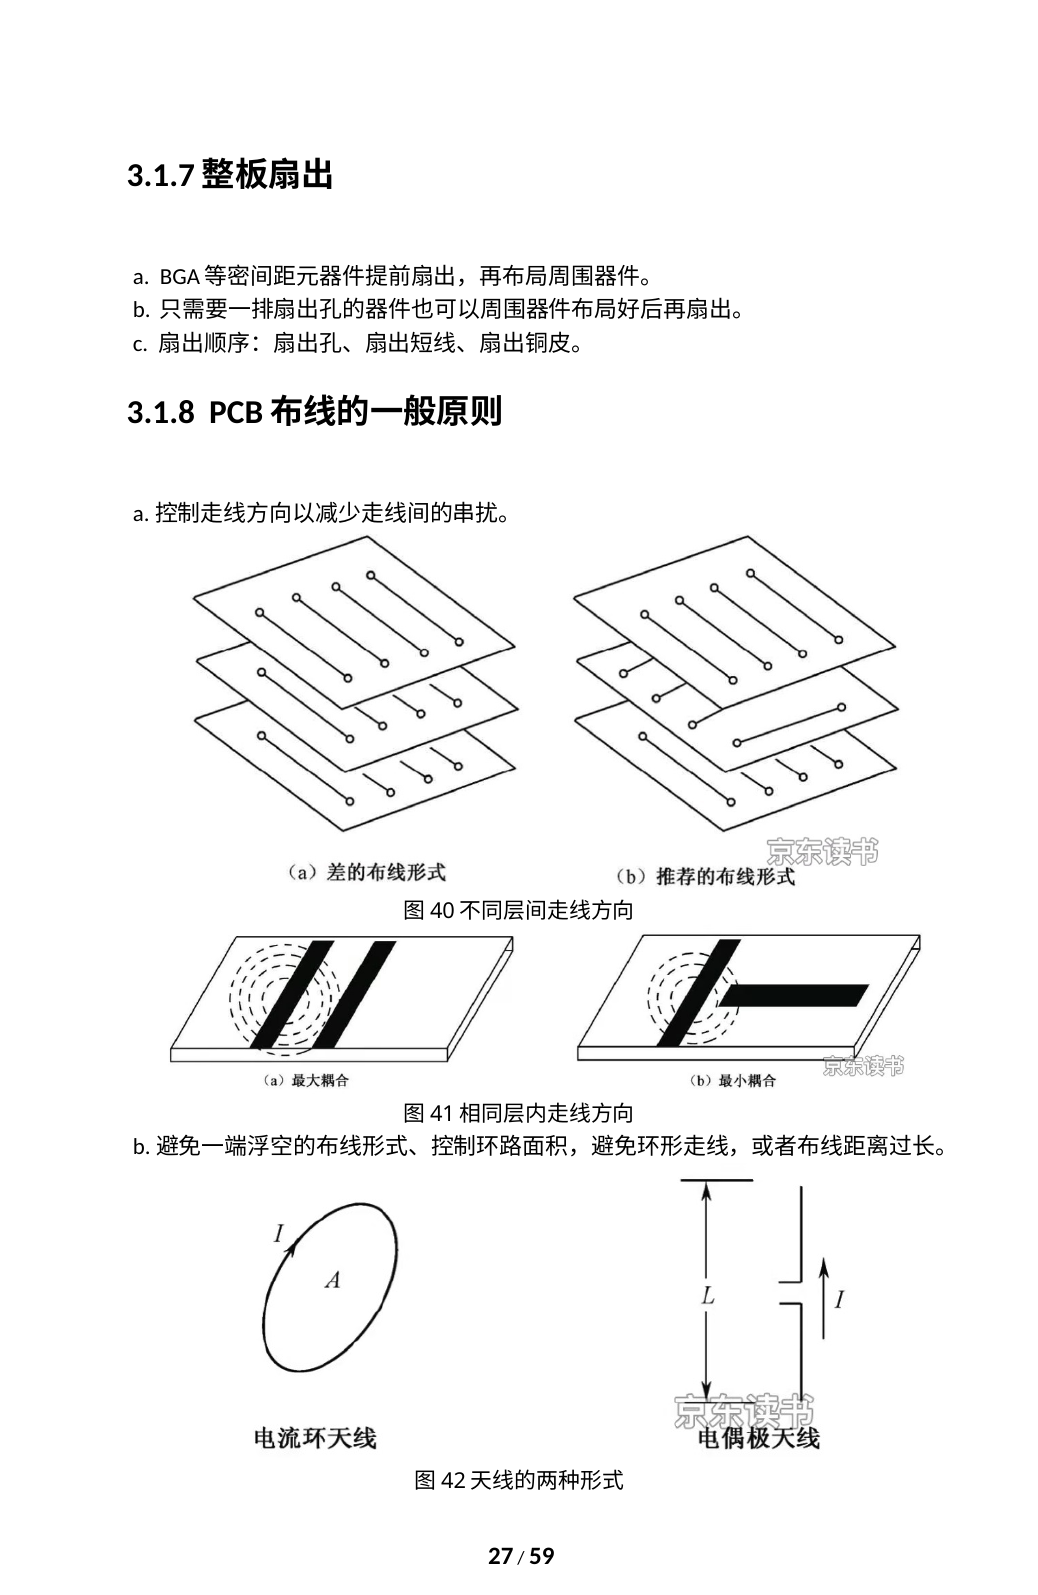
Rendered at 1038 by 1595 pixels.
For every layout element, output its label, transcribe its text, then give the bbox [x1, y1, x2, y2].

text a. BGA等密间距元器件提前扇出，再布局周围器件。 [133, 258, 955, 291]
text b. 避免一端浮空的布线形式、控制环路面积，避免环形走线，或者布线距离过长。 [133, 1128, 955, 1161]
text 图 40 不同层间走线方向 [83, 893, 955, 924]
subtitle PCB布线的一般原则 [126, 385, 955, 433]
text b. 只需要一排扇出孔的器件也可以周围器件布局好后再扇出。 [133, 291, 955, 324]
subtitle 整板扇出 [126, 148, 955, 196]
picture [179, 528, 909, 893]
text 图 42 天线的两种形式 [83, 1463, 955, 1495]
picture [236, 1161, 852, 1463]
picture [162, 924, 926, 1096]
text a. 控制走线方向以减少走线间的串扰。 [133, 495, 955, 528]
text 图 41 相同层内走线方向 [83, 1096, 955, 1128]
text c. 扇出顺序：扇出孔、扇出短线、扇出铜皮。 [133, 324, 955, 358]
